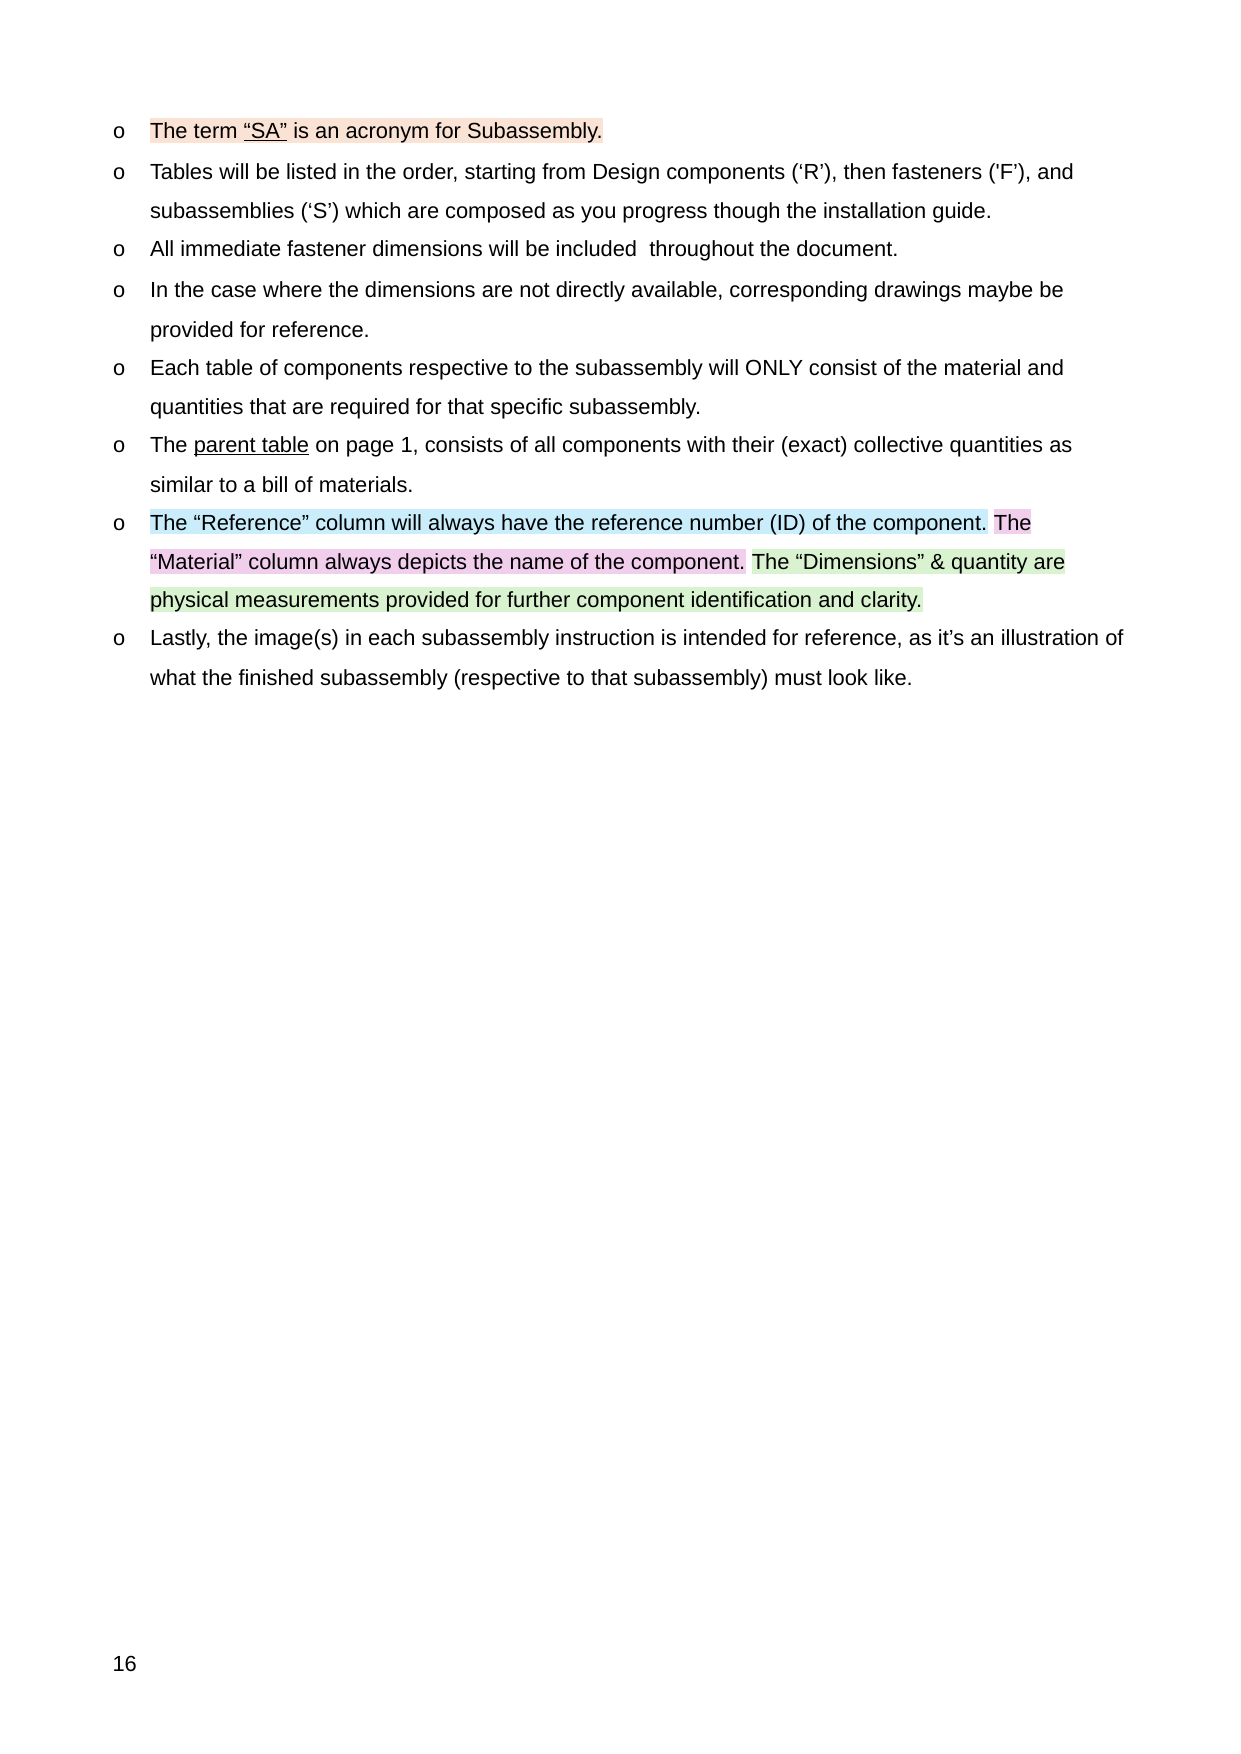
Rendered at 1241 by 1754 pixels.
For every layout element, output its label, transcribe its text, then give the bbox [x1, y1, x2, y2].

list The parent table on page 1, consists of all components with their (exact) collective quantities as similar to a bill of materials. [112, 432, 1128, 497]
list Each table of components respective to the subassembly will ONLY consist of the material and quantities that are required for that specific subassembly. [112, 354, 1128, 419]
list All immediate fastener dimensions will be included throughout the document. [112, 236, 1128, 263]
list In the case where the dimensions are not directly available, corresponding drawings maybe be provided for reference. [112, 277, 1128, 342]
list Tables will be listed in the order, starting from Design components (‘R’), then fasteners ('F’), and subassemblies (‘S’) which are composed as you progress though the installation guide. [112, 159, 1128, 224]
list The “Reference” column will always have the reference number (ID) of the component. The “Material” column always depicts the name of the component. The “Dimensions” & quantity are physical measurements provided for further component identification and clarity. [112, 509, 1128, 612]
list Lastly, the image(s) in each subassembly instruction is intended for reference, as it’s an illustration of what the finished subassembly (respective to that subassembly) must look like. [112, 625, 1128, 689]
list The term “SA” is an acronym for Subassembly. [112, 118, 1128, 145]
